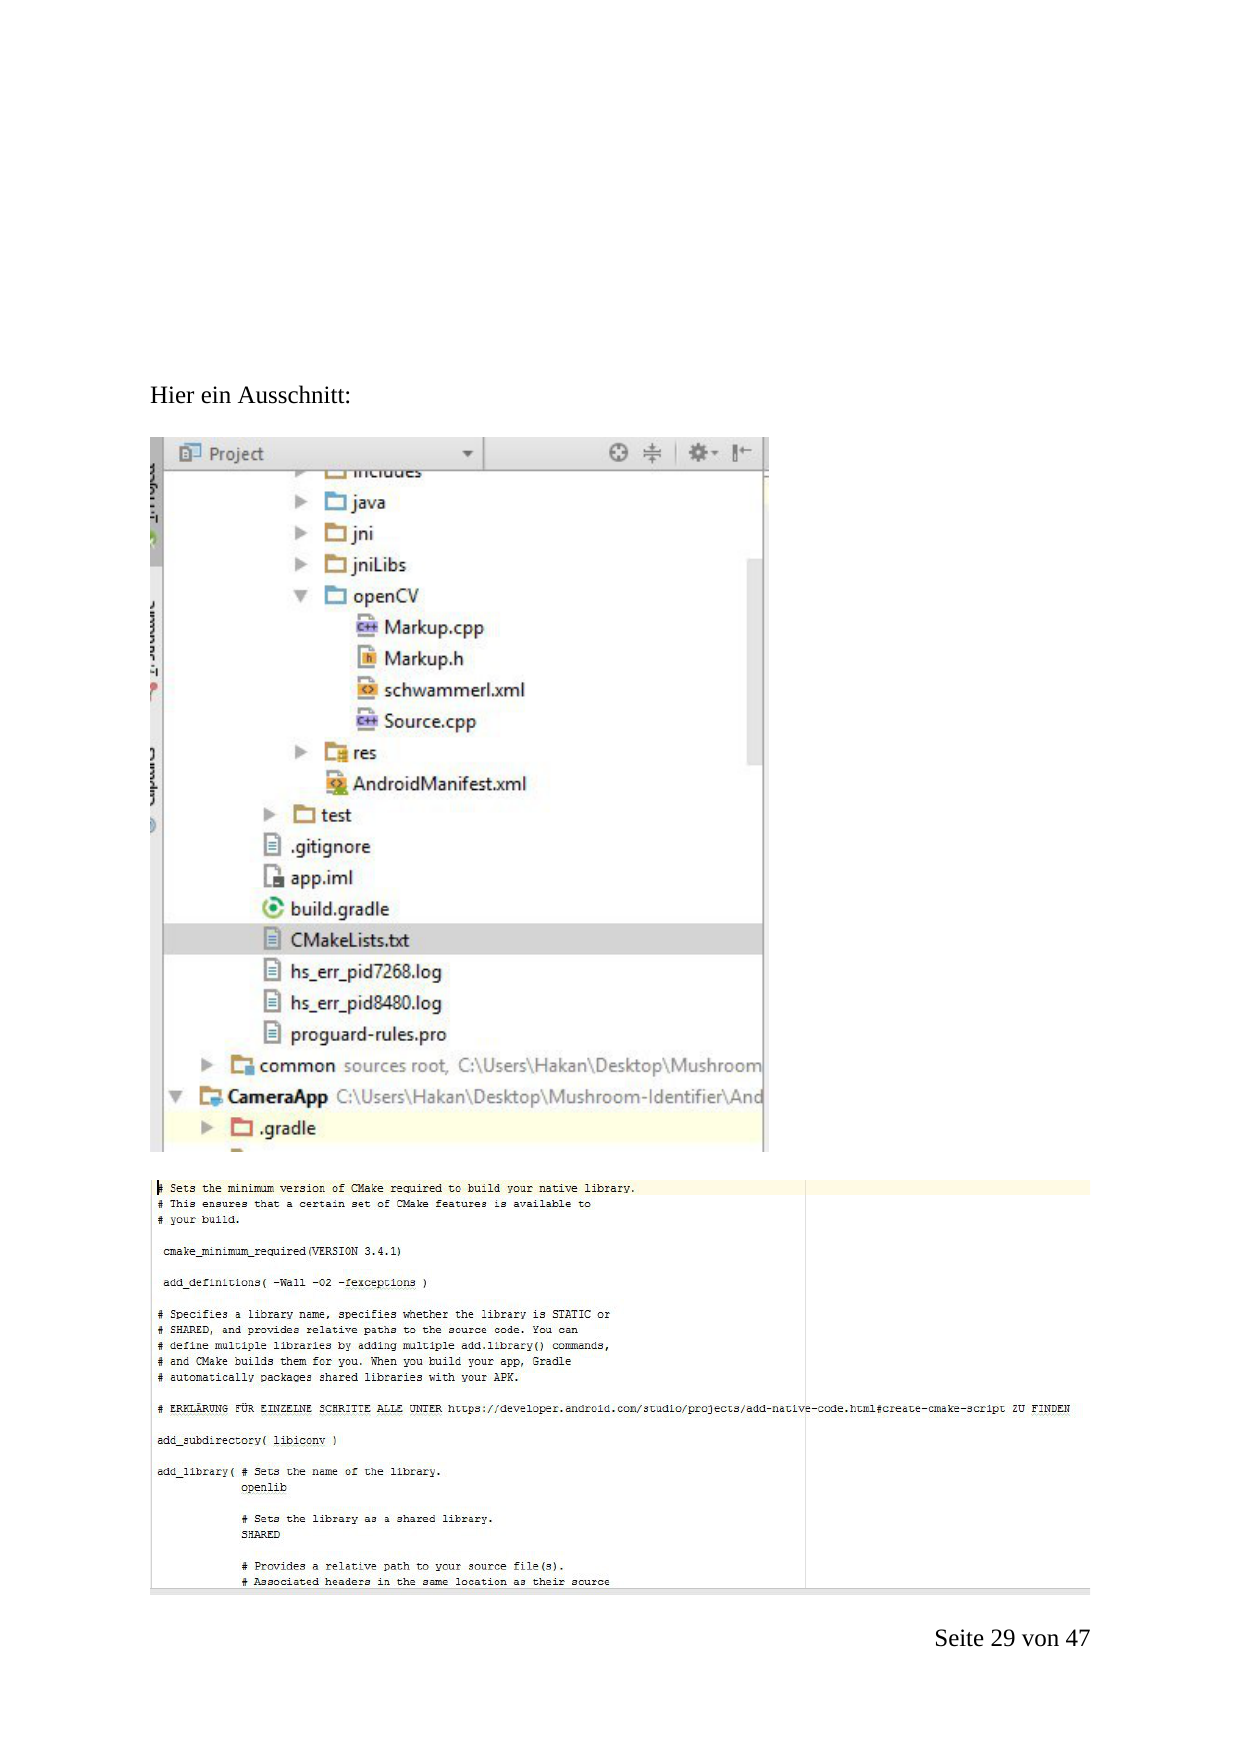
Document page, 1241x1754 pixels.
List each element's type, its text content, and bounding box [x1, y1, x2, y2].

text Hier ein Ausschnitt: [150, 380, 1090, 409]
picture [150, 437, 769, 1152]
picture [150, 1180, 1091, 1595]
